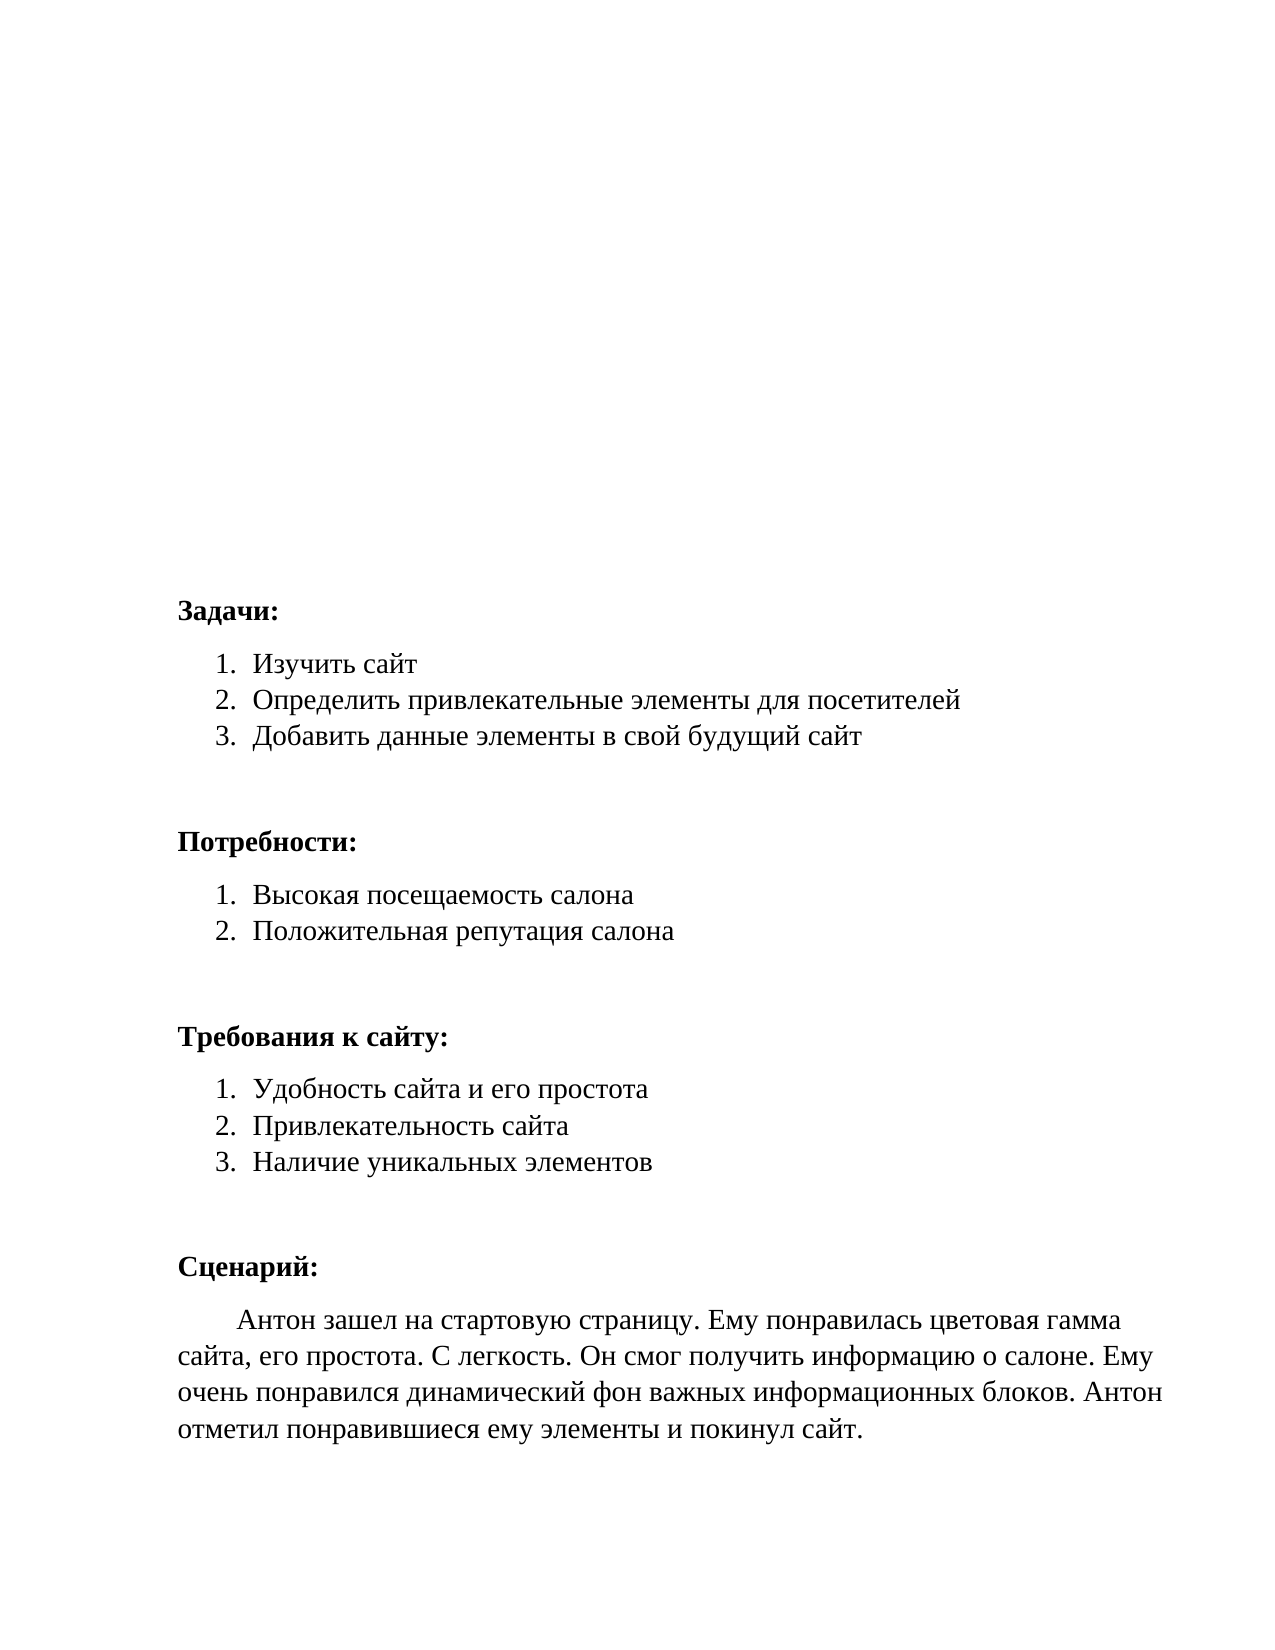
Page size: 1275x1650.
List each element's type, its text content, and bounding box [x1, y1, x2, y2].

list Привлекательность сайта [215, 1108, 1186, 1141]
list Наличие уникальных элементов [215, 1144, 1186, 1177]
text Сценарий: [177, 1249, 1186, 1283]
text Требования к сайту: [177, 1019, 1186, 1052]
text Задачи: [177, 593, 1186, 627]
list Положительная репутация салона [215, 913, 1186, 947]
text Антон зашел на стартовую страницу. Ему понравилась цветовая гамма сайта, его простота. С легкость. Он смог получить информацию о салоне. Ему очень понравился динамический фон важных информационных блоков. Антон отметил понравившиеся ему элементы и покинул сайт. [177, 1302, 1186, 1444]
list Определить привлекательные элементы для посетителей [215, 682, 1186, 716]
list Удобность сайта и его простота [215, 1072, 1186, 1105]
list Изучить сайт [215, 646, 1186, 680]
list Добавить данные элементы в свой будущий сайт [215, 718, 1186, 752]
text Потребности: [177, 824, 1186, 858]
list Высокая посещаемость салона [215, 877, 1186, 911]
